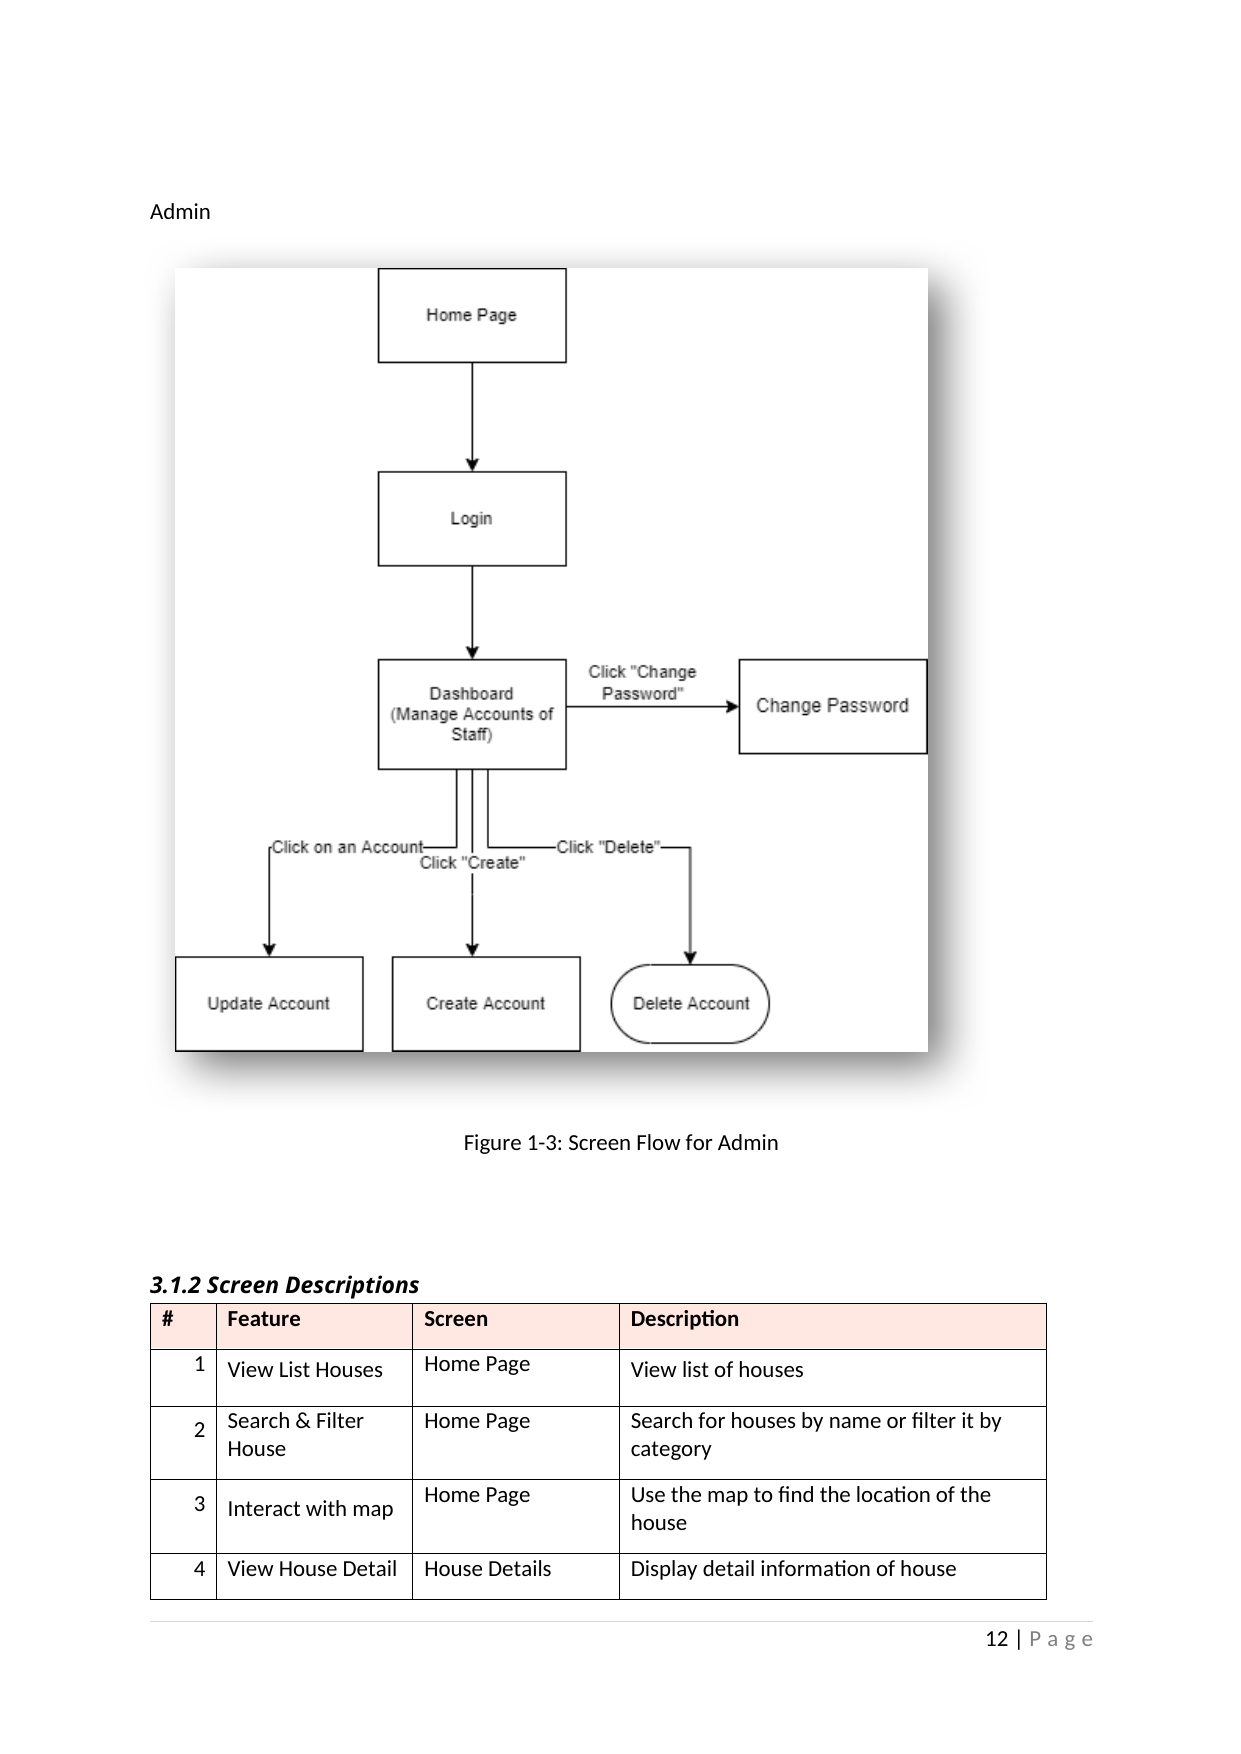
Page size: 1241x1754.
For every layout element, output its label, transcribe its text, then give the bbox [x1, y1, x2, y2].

table_header Screen [413, 1304, 619, 1348]
table_header Description [620, 1304, 1046, 1348]
subtitle 3.1.2 Screen Descriptions [150, 1269, 1093, 1300]
table_cell Search & Filter House [217, 1407, 412, 1479]
table_cell House Details [413, 1554, 619, 1599]
table_cell View list of houses [620, 1350, 1046, 1406]
table_header # [151, 1304, 216, 1348]
table_cell Search for houses by name or filter it by category [620, 1407, 1046, 1479]
table_cell View House Detail [217, 1554, 412, 1599]
table_cell Home Page [413, 1350, 619, 1406]
text Figure 1-3: Screen Flow for Admin [150, 1128, 1093, 1156]
table_cell Home Page [413, 1407, 619, 1479]
text Admin [150, 197, 1093, 225]
table_cell Use the map to find the location of the house [620, 1480, 1046, 1553]
table_cell [151, 1350, 216, 1406]
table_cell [620, 1554, 1046, 1599]
table_cell [151, 1480, 216, 1553]
table_cell [151, 1554, 216, 1599]
picture [175, 268, 928, 1052]
table_cell Home Page [413, 1480, 619, 1553]
table_cell [151, 1407, 216, 1479]
table_cell View List Houses [217, 1350, 412, 1406]
table_header Feature [217, 1304, 412, 1348]
table_cell Interact with map [217, 1480, 412, 1553]
